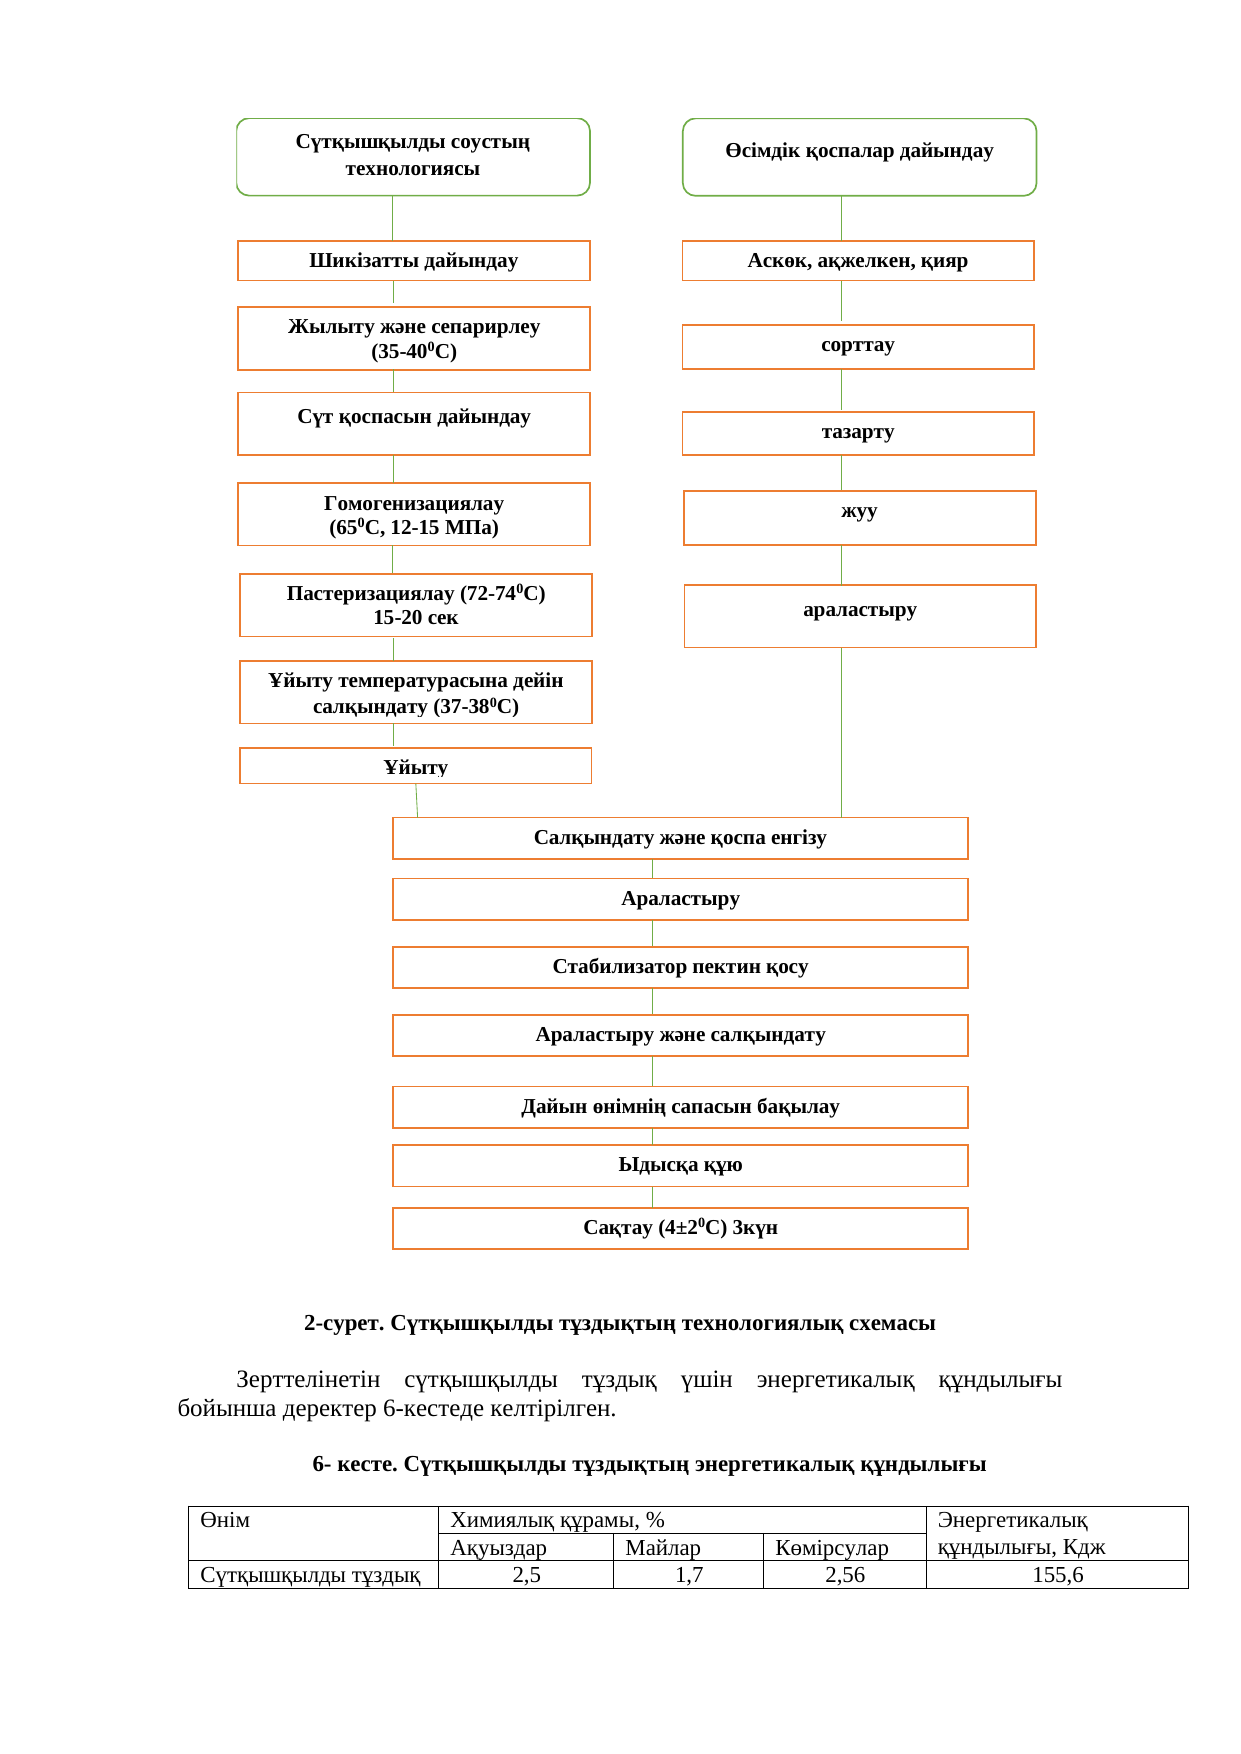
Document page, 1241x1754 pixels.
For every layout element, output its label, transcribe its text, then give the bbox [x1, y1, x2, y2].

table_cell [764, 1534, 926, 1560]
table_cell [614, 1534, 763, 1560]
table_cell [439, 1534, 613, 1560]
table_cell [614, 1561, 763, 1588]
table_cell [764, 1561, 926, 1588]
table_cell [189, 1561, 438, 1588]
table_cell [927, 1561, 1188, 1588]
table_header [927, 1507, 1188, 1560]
text Зерттелінетін сүтқышқылды тұздық үшін энергетикалық құндылығы бойынша деректер 6-кестеде келтірілген. [177, 1364, 1063, 1422]
text 6- кесте. Сүтқышқылды тұздықтың энергетикалық құндылығы [177, 1450, 1063, 1477]
text 2-сурет. Сүтқышқылды тұздықтың технологиялық схемасы [177, 1309, 1063, 1335]
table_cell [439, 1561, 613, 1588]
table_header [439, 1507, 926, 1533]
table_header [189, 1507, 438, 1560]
